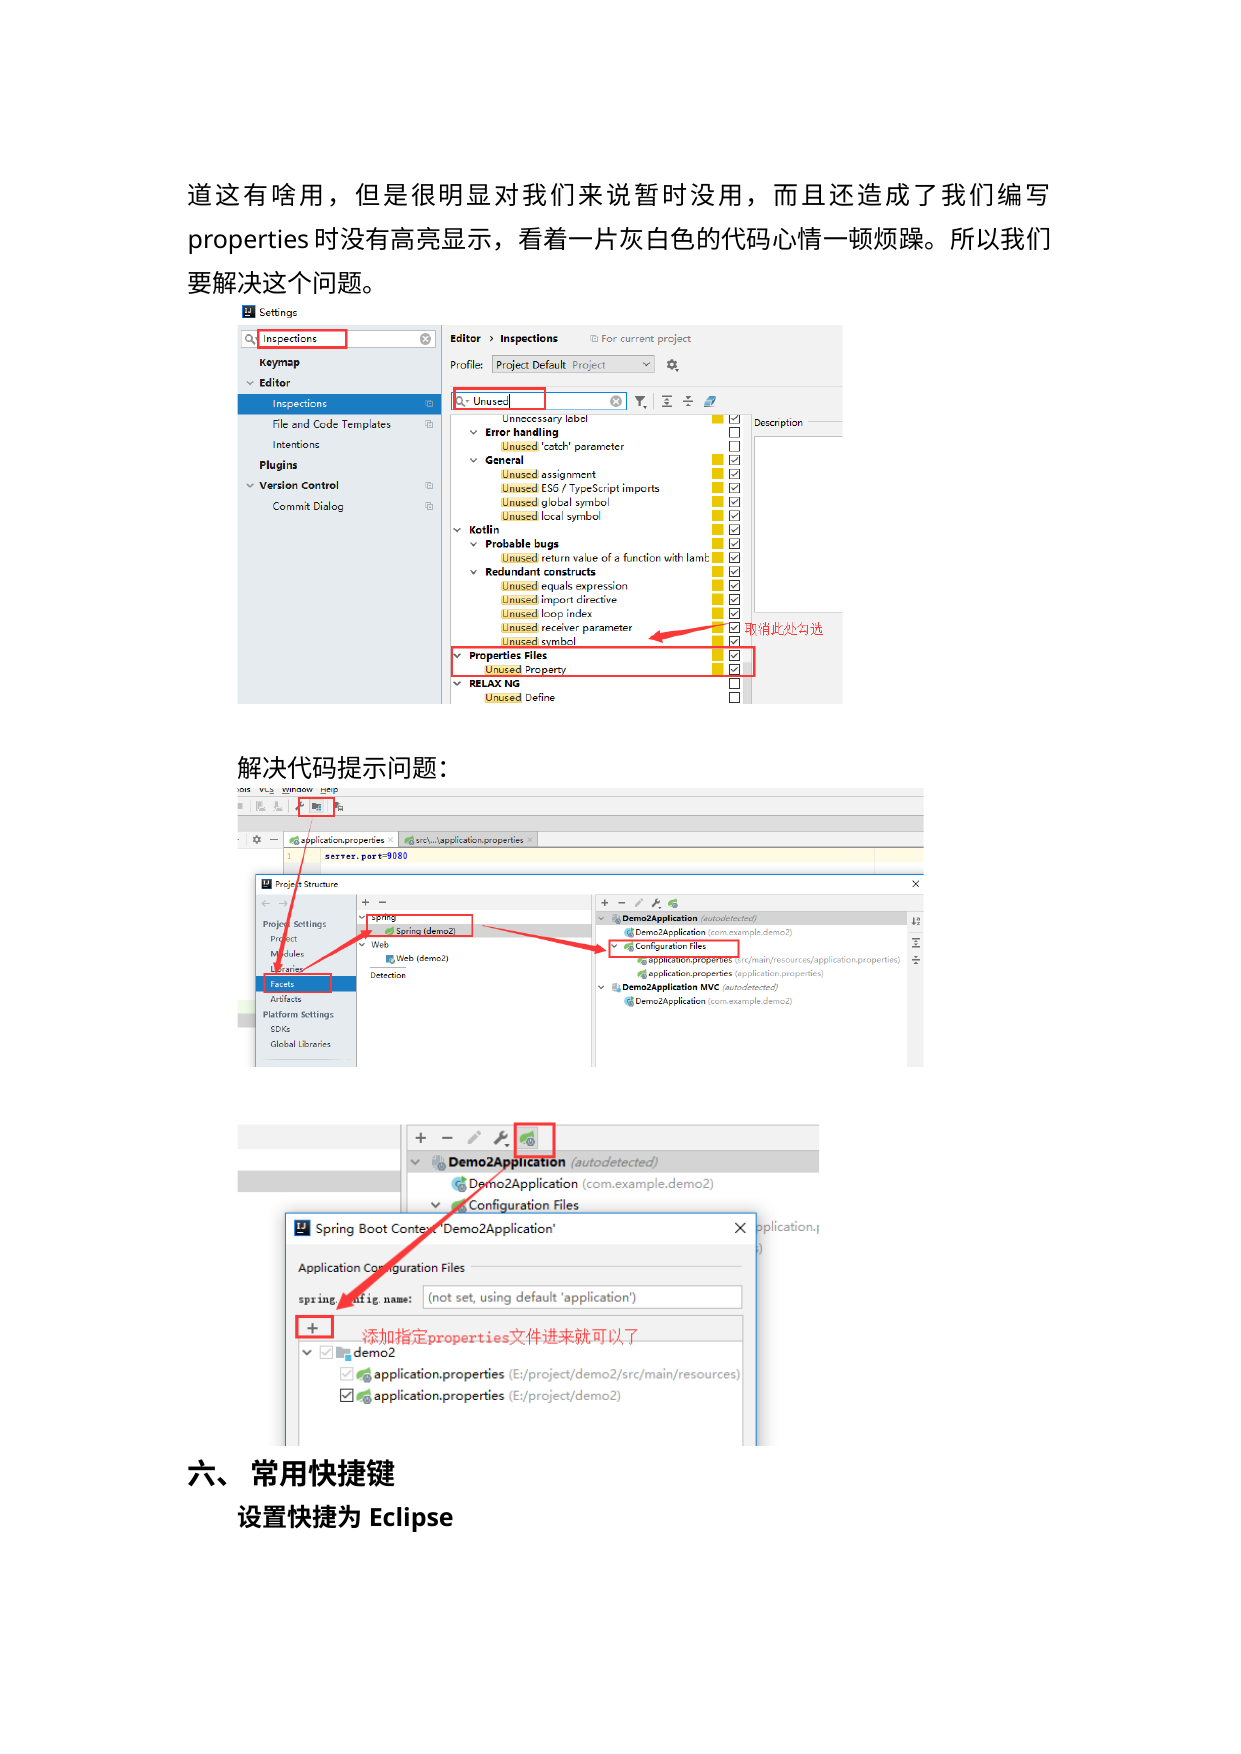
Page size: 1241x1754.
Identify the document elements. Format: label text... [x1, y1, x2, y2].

list 设置快捷为 Eclipse [187, 1494, 1053, 1538]
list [187, 172, 1053, 304]
picture [237, 1101, 820, 1446]
list 解决代码提示问题： [187, 745, 1053, 789]
list 常用快捷键 [187, 1450, 1053, 1494]
picture [237, 788, 924, 1067]
picture [237, 304, 843, 704]
